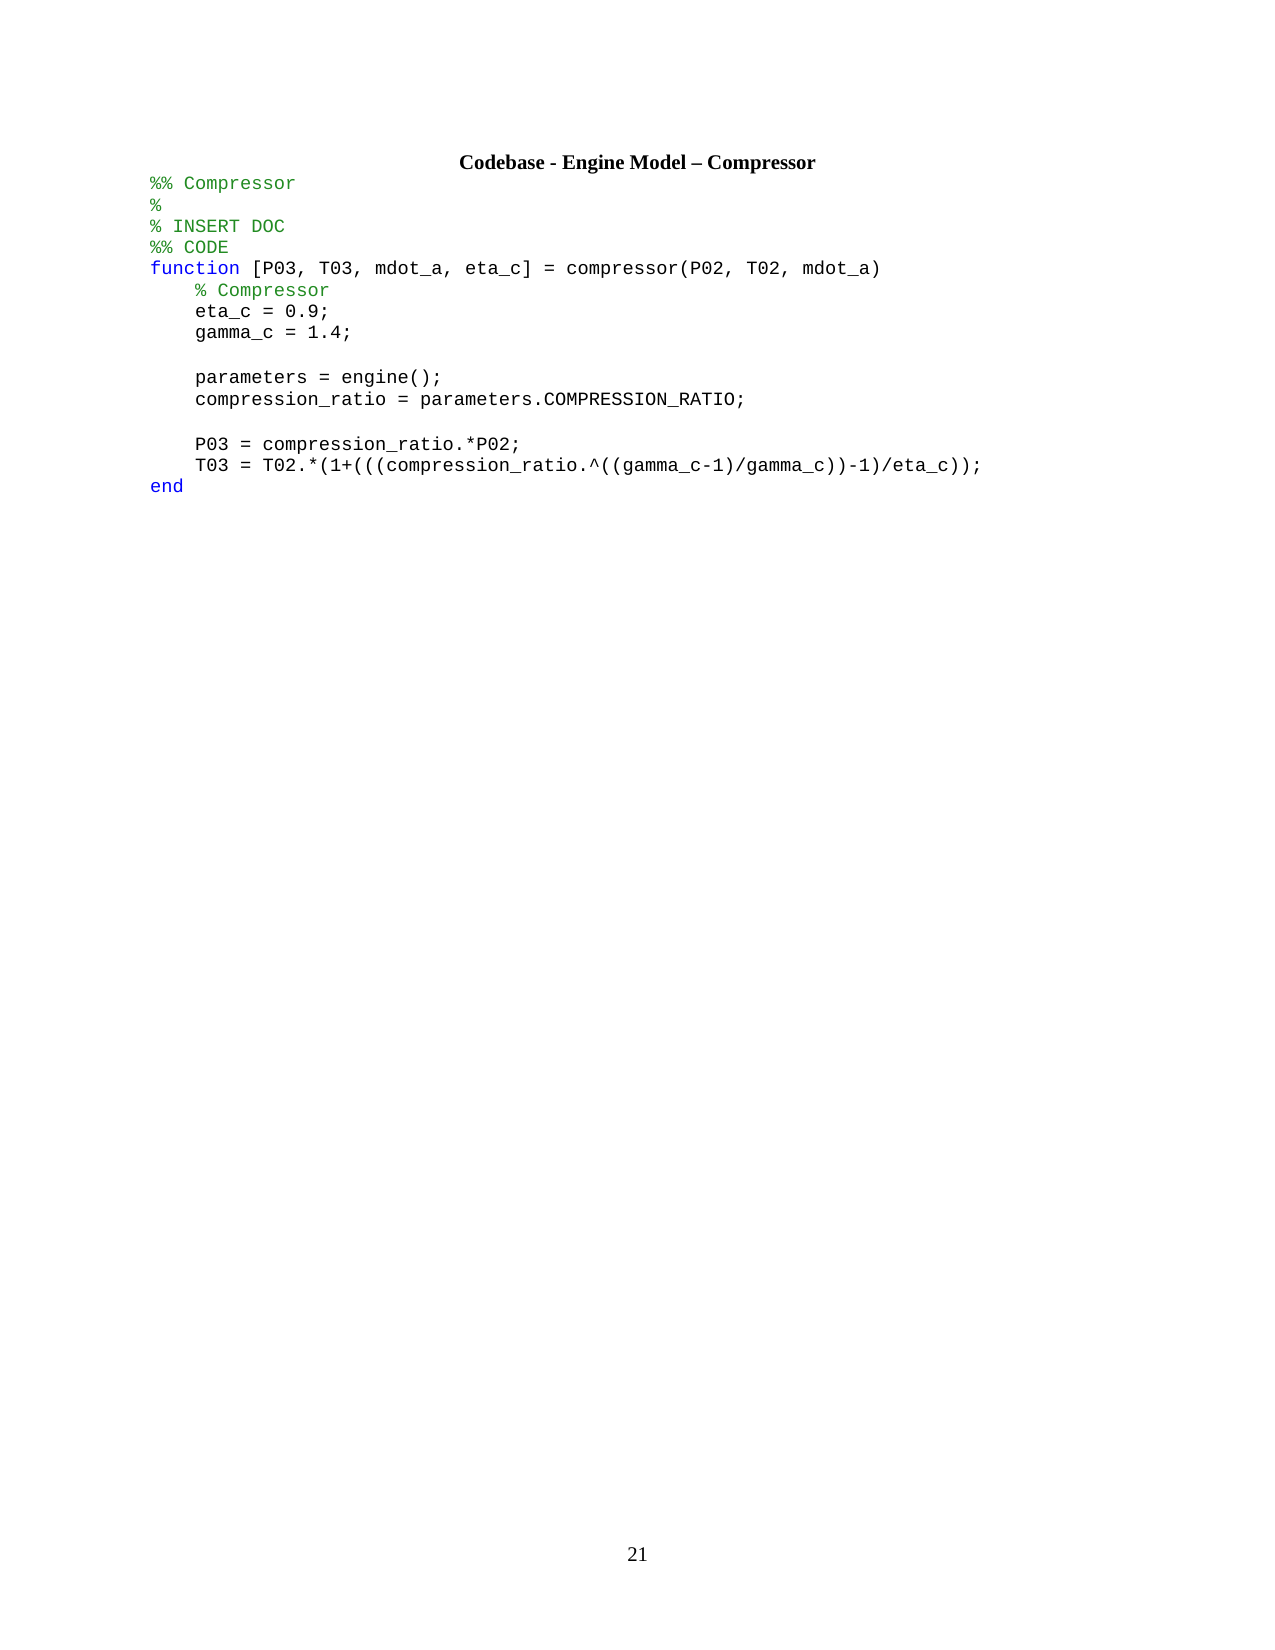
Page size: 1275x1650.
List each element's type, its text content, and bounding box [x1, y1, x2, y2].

text gamma_c = 1.4; [150, 323, 1125, 344]
text %% Compressor [150, 174, 1125, 195]
text parameters = engine(); [150, 368, 1125, 389]
text T03 = T02.*(1+(((compression_ratio.^((gamma_c-1)/gamma_c))-1)/eta_c)); [150, 456, 1125, 477]
text eta_c = 0.9; [150, 302, 1125, 323]
text P03 = compression_ratio.*P02; [150, 435, 1125, 456]
text end [150, 477, 1125, 498]
text % INSERT DOC [150, 217, 1125, 238]
text % Compressor [150, 280, 1125, 302]
text compression_ratio = parameters.COMPRESSION_RATIO; [150, 389, 1125, 411]
text function [P03, T03, mdot_a, eta_c] = compressor(P02, T02, mdot_a) [150, 259, 1125, 280]
subtitle Codebase - Engine Model – Compressor [150, 150, 1125, 174]
text % [150, 195, 1125, 217]
text %% CODE [150, 238, 1125, 259]
